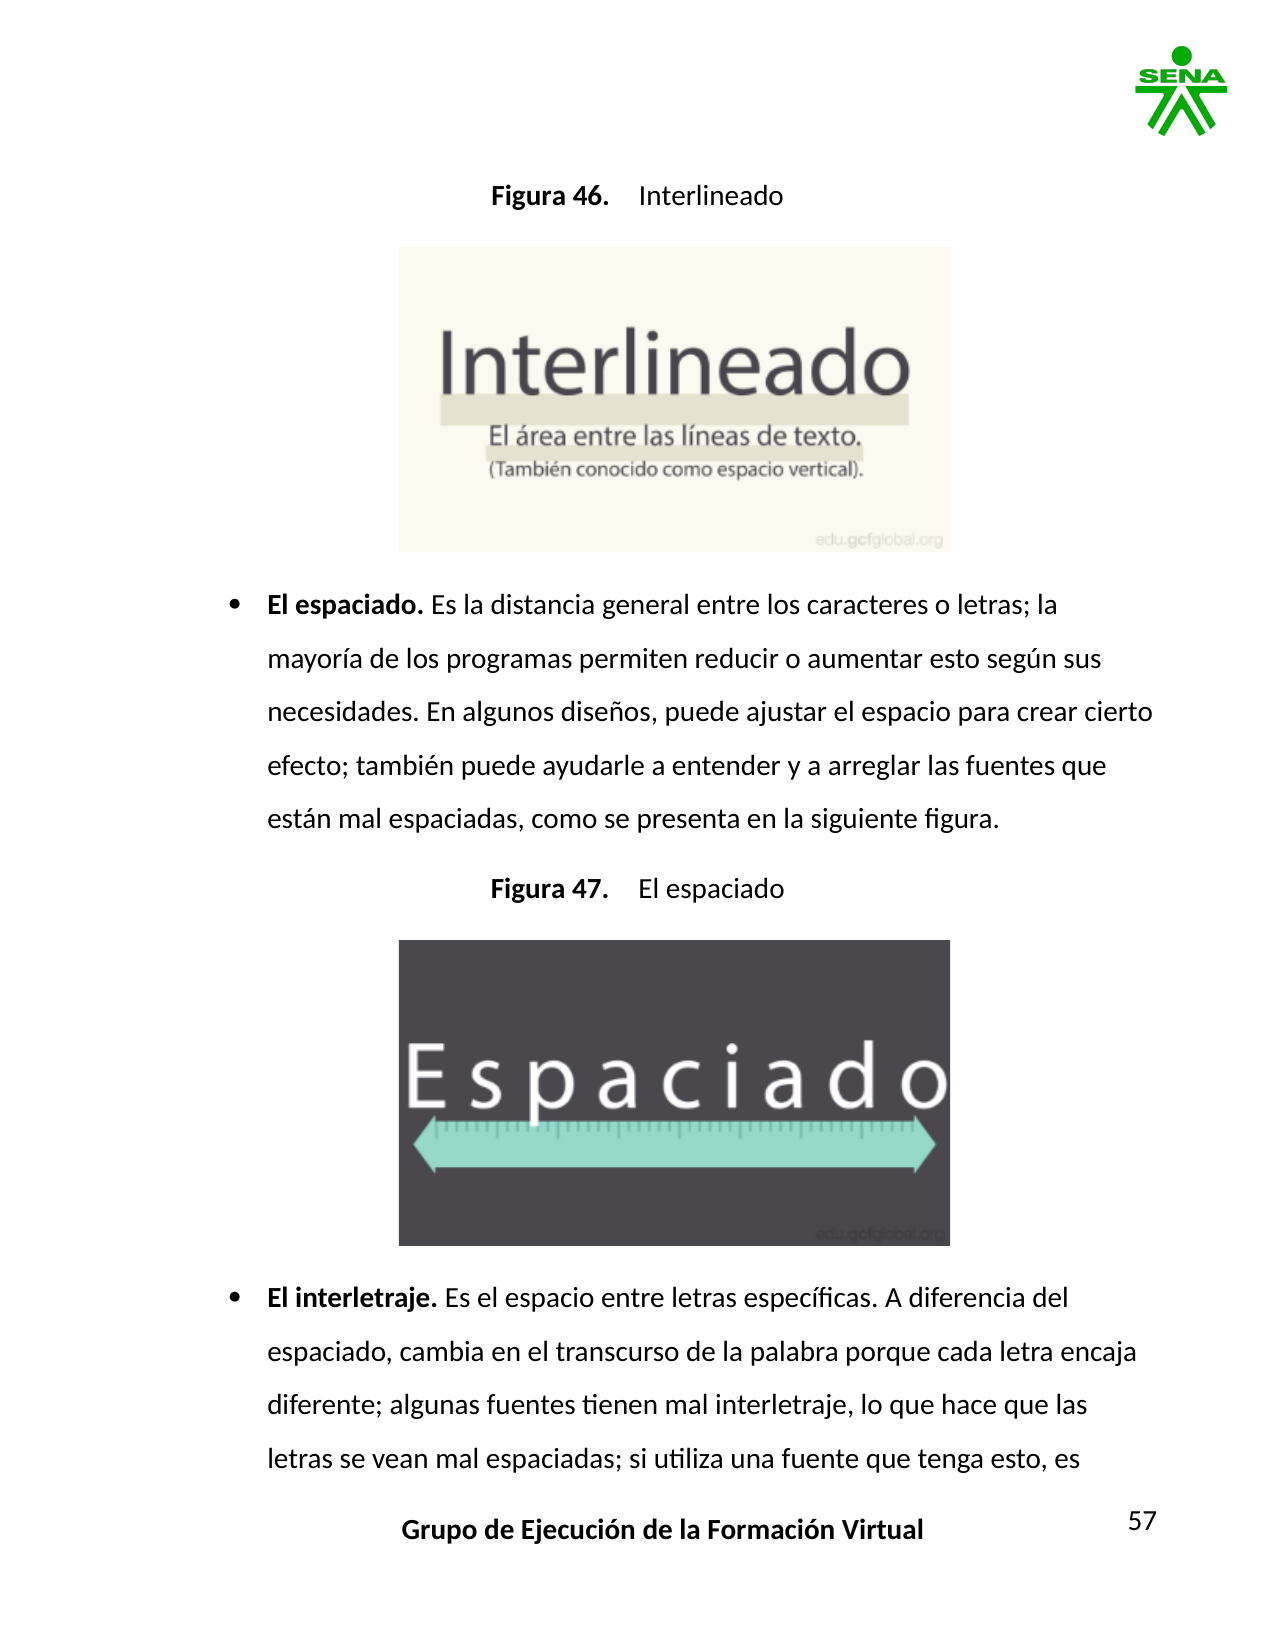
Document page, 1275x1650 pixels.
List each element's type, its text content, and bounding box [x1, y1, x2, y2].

text Interlineado [118, 177, 1157, 213]
picture [398, 940, 951, 1246]
text El espaciado [118, 870, 1157, 906]
picture [1135, 46, 1228, 136]
picture [398, 247, 951, 552]
list El espaciado. Es la distancia general entre los caracteres o letras; la mayoría de los programas permiten reducir o aumentar esto según sus necesidades. En algunos diseños, puede ajustar el espacio para crear cierto efecto; también puede ayudarle a entender y a arreglar las fuentes que están mal espaciadas, como se presenta en la siguiente figura. [229, 586, 1157, 836]
